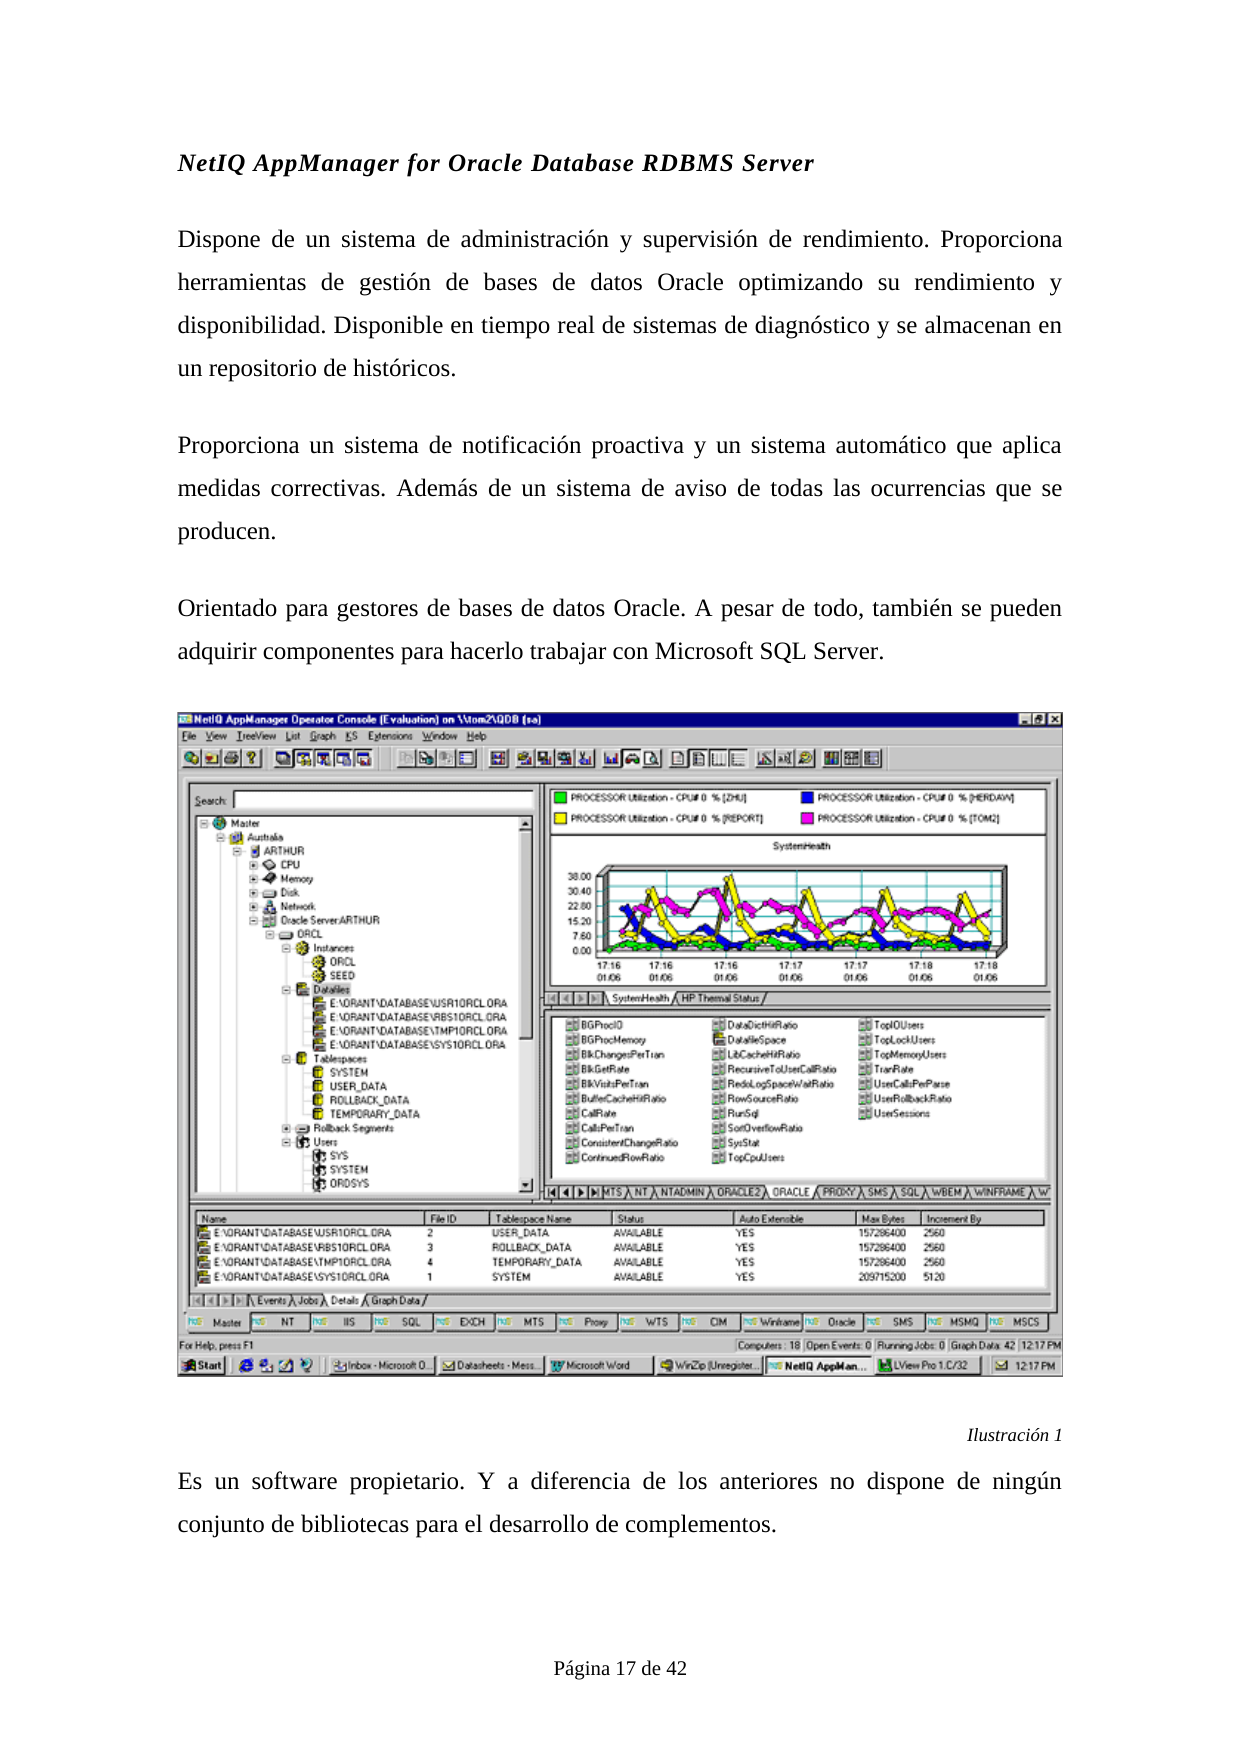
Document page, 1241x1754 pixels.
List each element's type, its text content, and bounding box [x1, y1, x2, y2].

text Dispone de un sistema de administración y supervisión de rendimiento. Proporciona herramientas de gestión de bases de datos Oracle optimizando su rendimiento y disponibilidad. Disponible en tiempo real de sistemas de diagnóstico y se almacenan en un repositorio de históricos. [177, 224, 1063, 382]
text Orientado para gestores de bases de datos Oracle. A pesar de todo, también se pueden adquirir componentes para hacerlo trabajar con Microsoft SQL Server. [177, 593, 1063, 664]
text Es un software propietario. Y a diferencia de los anteriores no dispone de ningún conjunto de bibliotecas para el desarrollo de complementos. [177, 1466, 1063, 1538]
picture [177, 712, 1063, 1377]
text NetIQ AppManager for Oracle Database RDBMS Server [177, 148, 1063, 176]
text Proporciona un sistema de notificación proactiva y un sistema automático que aplica medidas correctivas. Además de un sistema de aviso de todas las ocurrencias que se producen. [177, 430, 1063, 545]
